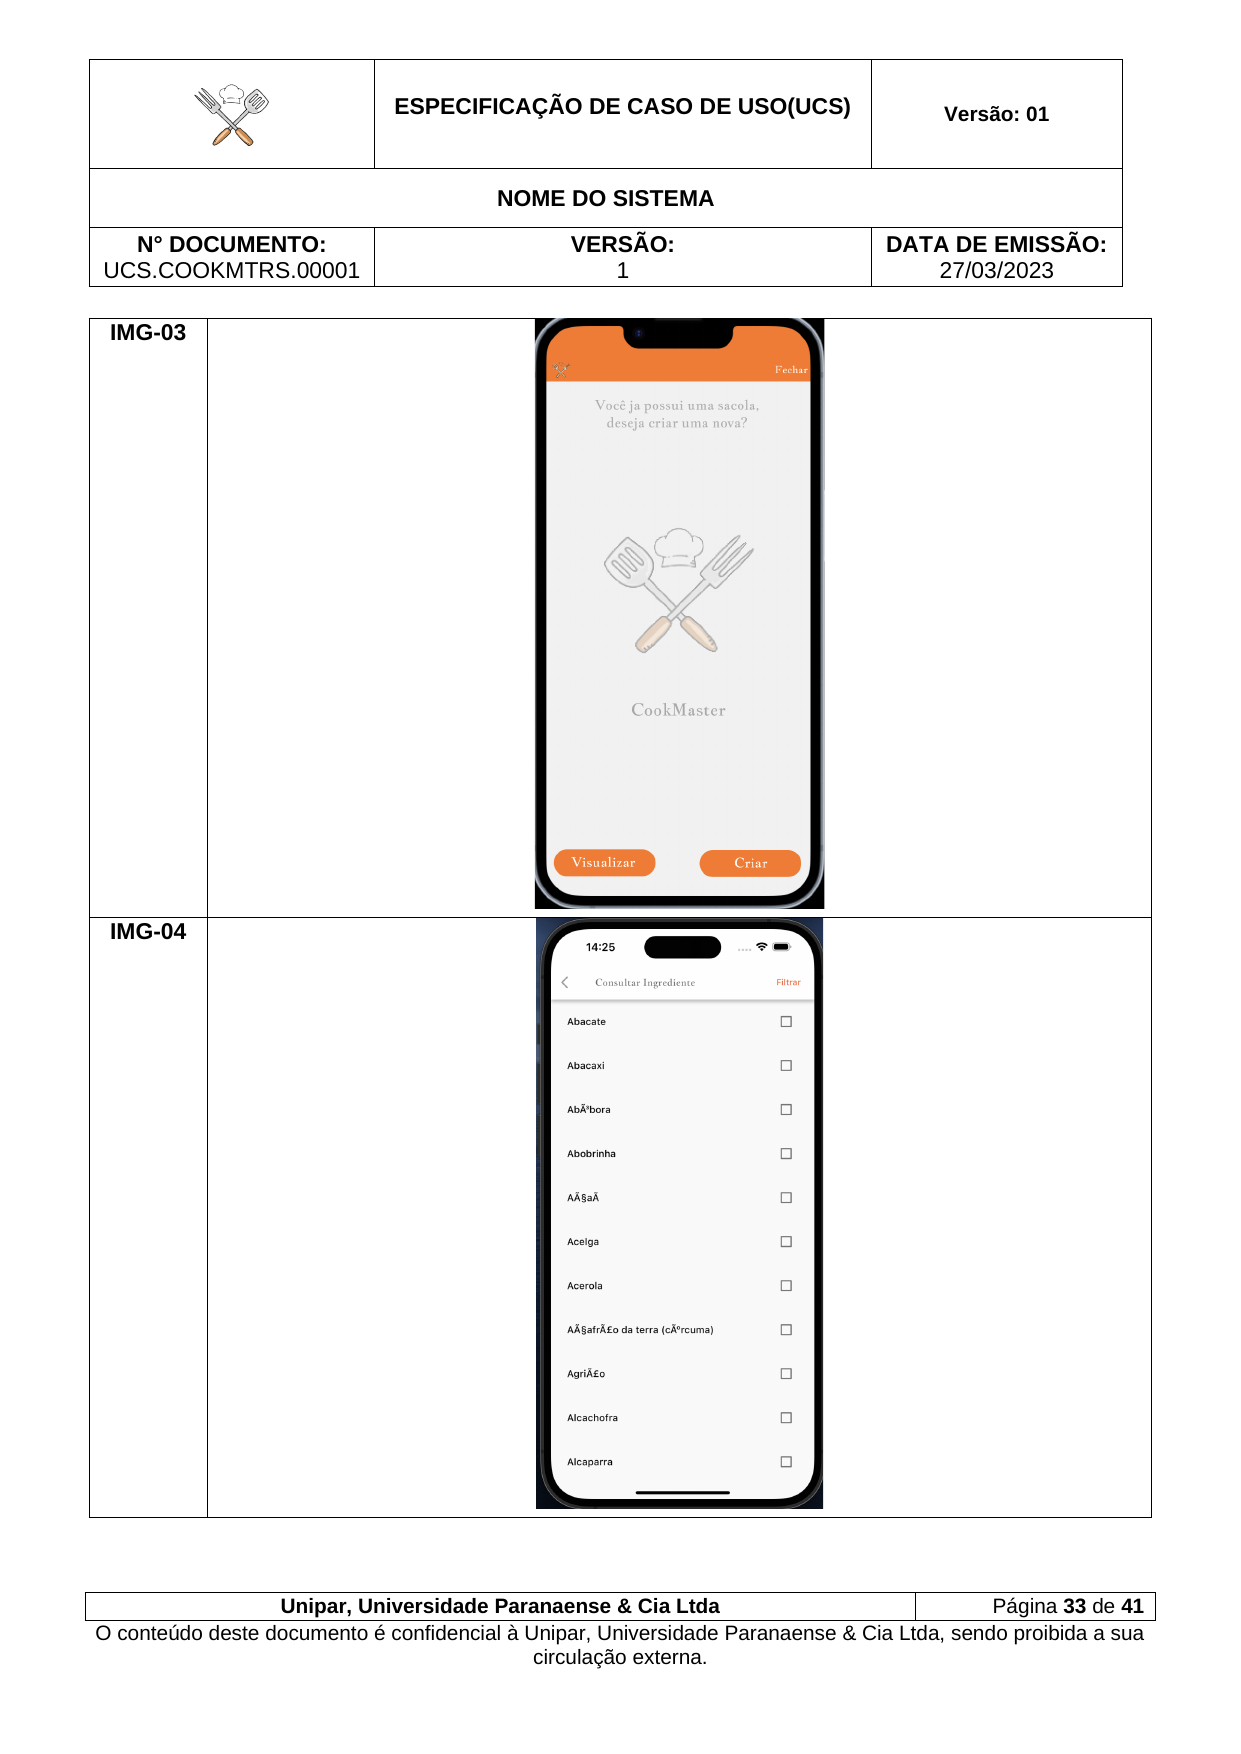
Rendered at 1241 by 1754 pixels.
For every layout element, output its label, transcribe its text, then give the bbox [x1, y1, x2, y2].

picture [534, 318, 825, 909]
table_cell IMG-03 [90, 319, 207, 917]
picture [536, 918, 824, 1509]
picture [177, 60, 286, 168]
table_cell IMG-04 [90, 918, 207, 1517]
table_cell [208, 918, 1151, 1517]
table_cell [208, 319, 1151, 917]
